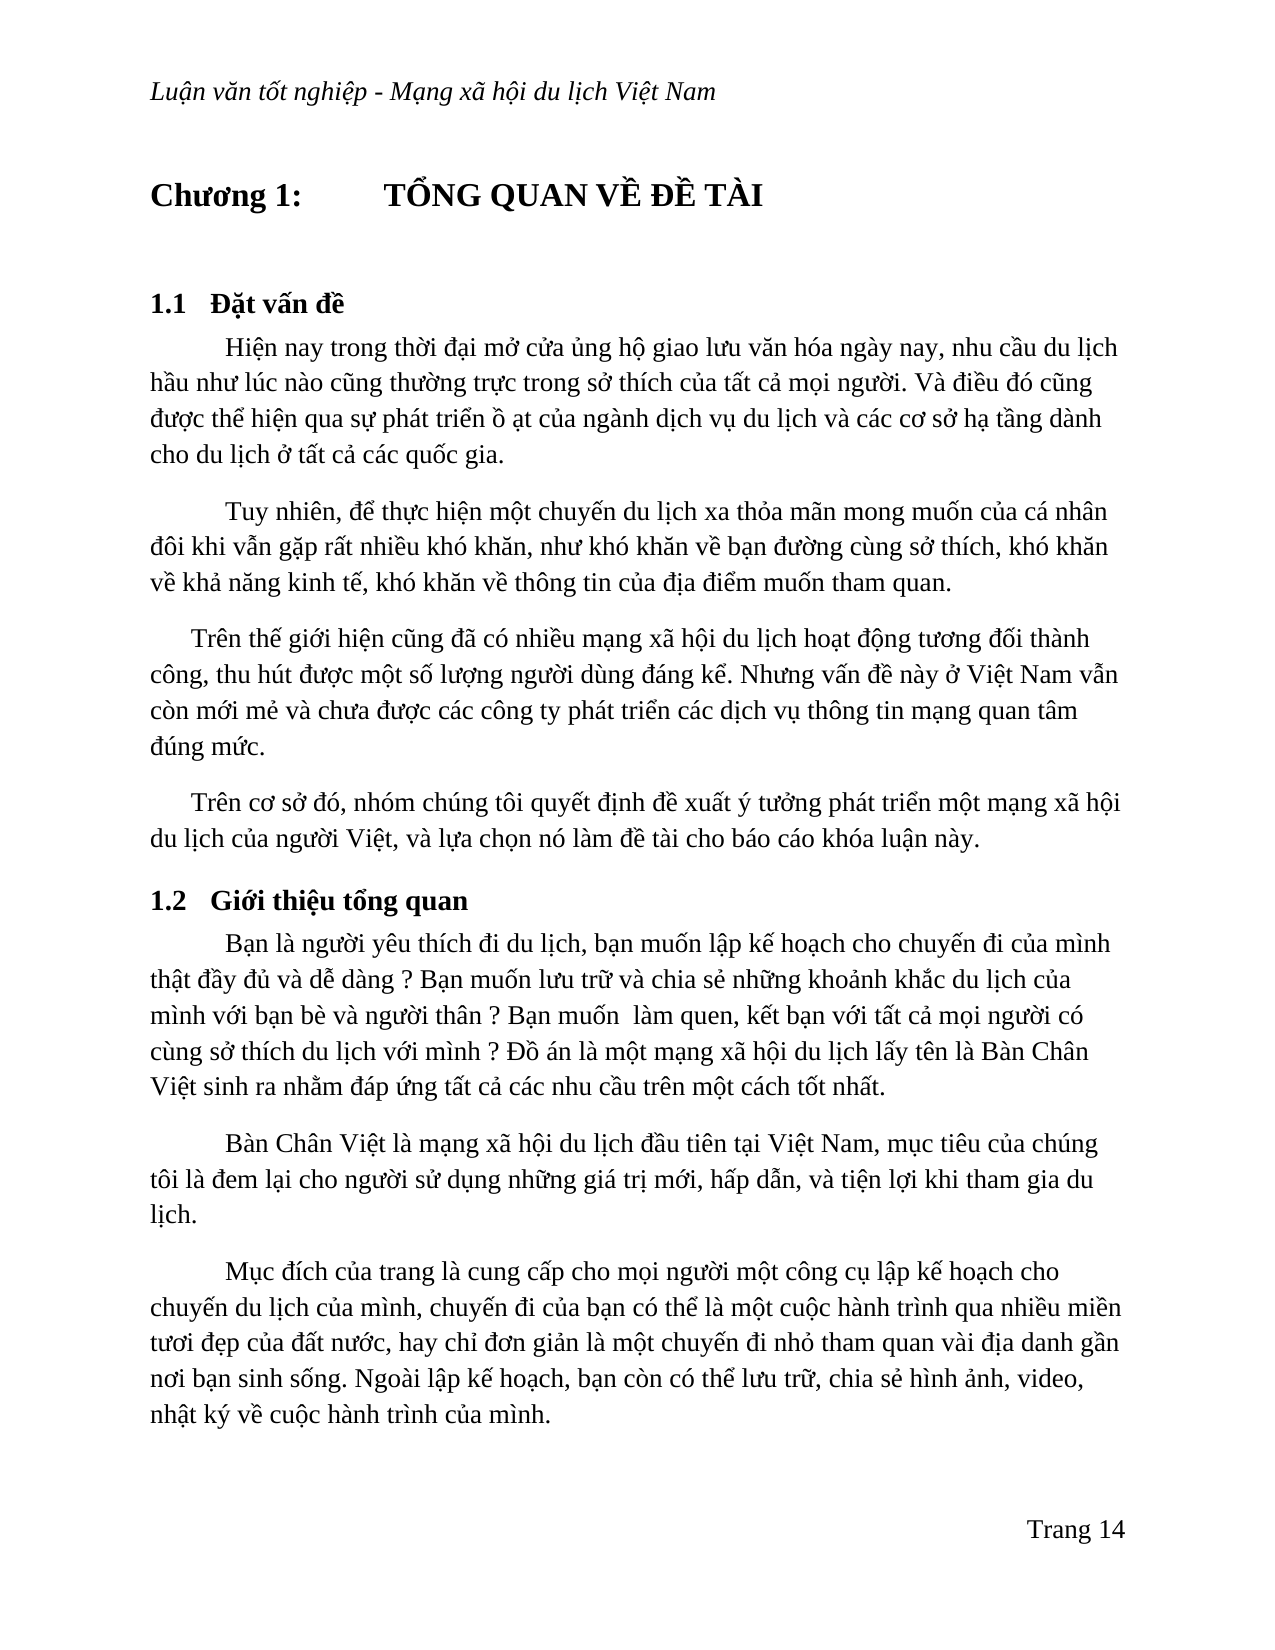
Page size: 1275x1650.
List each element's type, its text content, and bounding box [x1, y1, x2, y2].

text Bàn Chân Việt là mạng xã hội du lịch đầu tiên tại Việt Nam, mục tiêu của chúng tôi là đem lại cho người sử dụng những giá trị mới, hấp dẫn, và tiện lợi khi tham gia du lịch. [150, 1127, 1125, 1230]
subtitle TỔNG QUAN VỀ ĐỀ TÀI [150, 175, 1125, 213]
subtitle Giới thiệu tổng quan [150, 883, 1125, 916]
text Tuy nhiên, để thực hiện một chuyến du lịch xa thỏa mãn mong muốn của cá nhân đôi khi vẫn gặp rất nhiều khó khăn, như khó khăn về bạn đường cùng sở thích, khó khăn về khả năng kinh tế, khó khăn về thông tin của địa điểm muốn tham quan. [150, 494, 1125, 597]
text Mục đích của trang là cung cấp cho mọi người một công cụ lập kế hoạch cho chuyến du lịch của mình, chuyến đi của bạn có thể là một cuộc hành trình qua nhiều miền tươi đẹp của đất nước, hay chỉ đơn giản là một chuyến đi nhỏ tham quan vài địa danh gần nơi bạn sinh sống. Ngoài lập kế hoạch, bạn còn có thể lưu trữ, chia sẻ hình ảnh, video, nhật ký về cuộc hành trình của mình. [150, 1255, 1125, 1429]
subtitle Đặt vấn đề [150, 286, 1125, 319]
text Hiện nay trong thời đại mở cửa ủng hộ giao lưu văn hóa ngày nay, nhu cầu du lịch hầu như lúc nào cũng thường trực trong sở thích của tất cả mọi người. Và điều đó cũng được thể hiện qua sự phát triển ồ ạt của ngành dịch vụ du lịch và các cơ sở hạ tầng dành cho du lịch ở tất cả các quốc gia. [150, 331, 1125, 469]
text Trên cơ sở đó, nhóm chúng tôi quyết định đề xuất ý tưởng phát triển một mạng xã hội du lịch của người Việt, và lựa chọn nó làm đề tài cho báo cáo khóa luận này. [150, 786, 1125, 853]
text Bạn là người yêu thích đi du lịch, bạn muốn lập kế hoạch cho chuyến đi của mình thật đầy đủ và dễ dàng ? Bạn muốn lưu trữ và chia sẻ những khoảnh khắc du lịch của mình với bạn bè và người thân ? Bạn muốn làm quen, kết bạn với tất cả mọi người có cùng sở thích du lịch với mình ? Đồ án là một mạng xã hội du lịch lấy tên là Bàn Chân Việt sinh ra nhằm đáp ứng tất cả các nhu cầu trên một cách tốt nhất. [150, 928, 1125, 1102]
text Trên thế giới hiện cũng đã có nhiều mạng xã hội du lịch hoạt động tương đối thành công, thu hút được một số lượng người dùng đáng kể. Nhưng vấn đề này ở Việt Nam vẫn còn mới mẻ và chưa được các công ty phát triển các dịch vụ thông tin mạng quan tâm đúng mức. [150, 623, 1125, 761]
